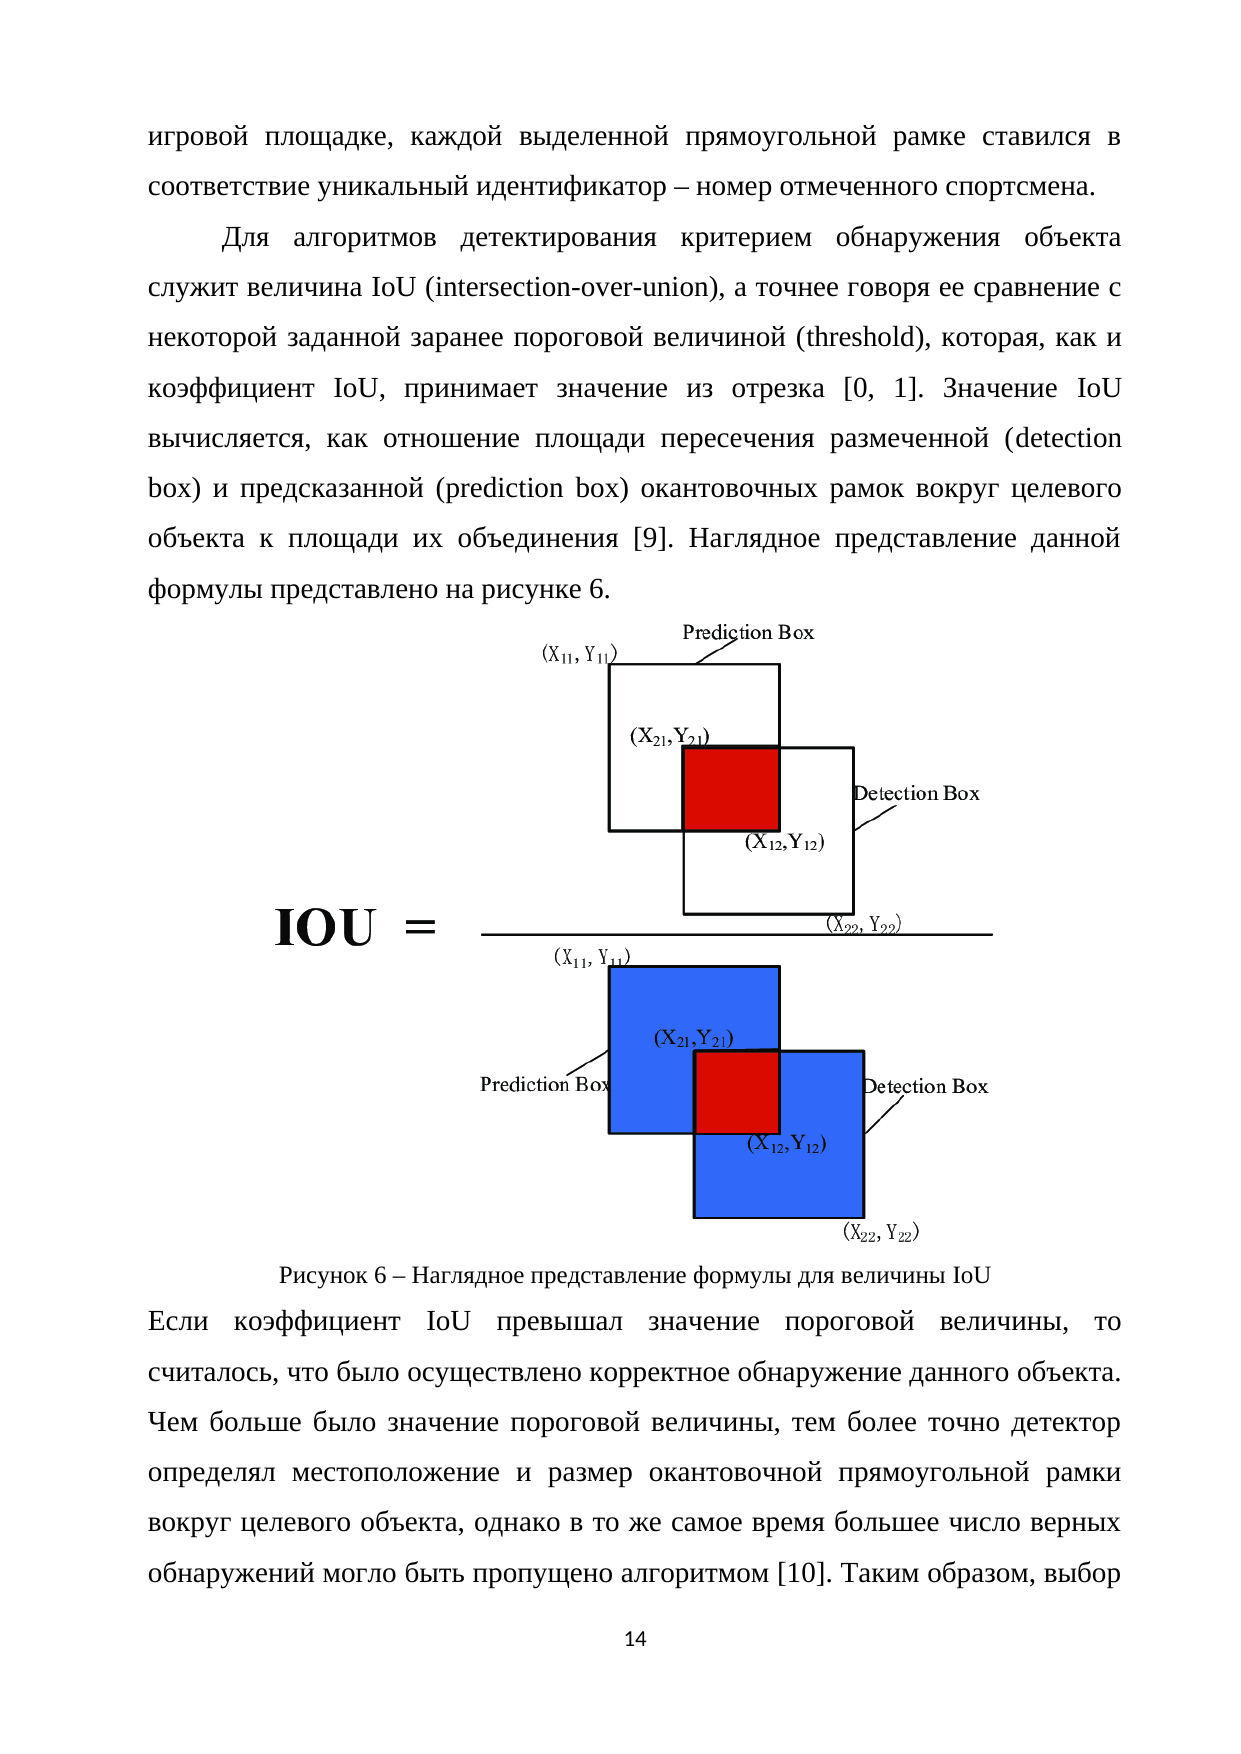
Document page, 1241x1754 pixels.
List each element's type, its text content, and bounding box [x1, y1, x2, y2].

text Рисунок 6 – Наглядное представление формулы для величины IoU [148, 1260, 1122, 1289]
text Для алгоритмов детектирования критерием обнаружения объекта служит величина IoU (intersection-over-union), а точнее говоря ее сравнение с некоторой заданной заранее пороговой величиной (threshold), которая, как и коэффициент IoU, принимает значение из отрезка [0, 1]. Значение IoU вычисляется, как отношение площади пересечения размеченной (detection box) и предсказанной (prediction box) окантовочных рамок вокруг целевого объекта к площади их объединения [9]. Наглядное представление данной формулы представлено на рисунке 6. [148, 219, 1122, 604]
picture [272, 621, 998, 1247]
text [148, 118, 1122, 202]
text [148, 1303, 1122, 1588]
